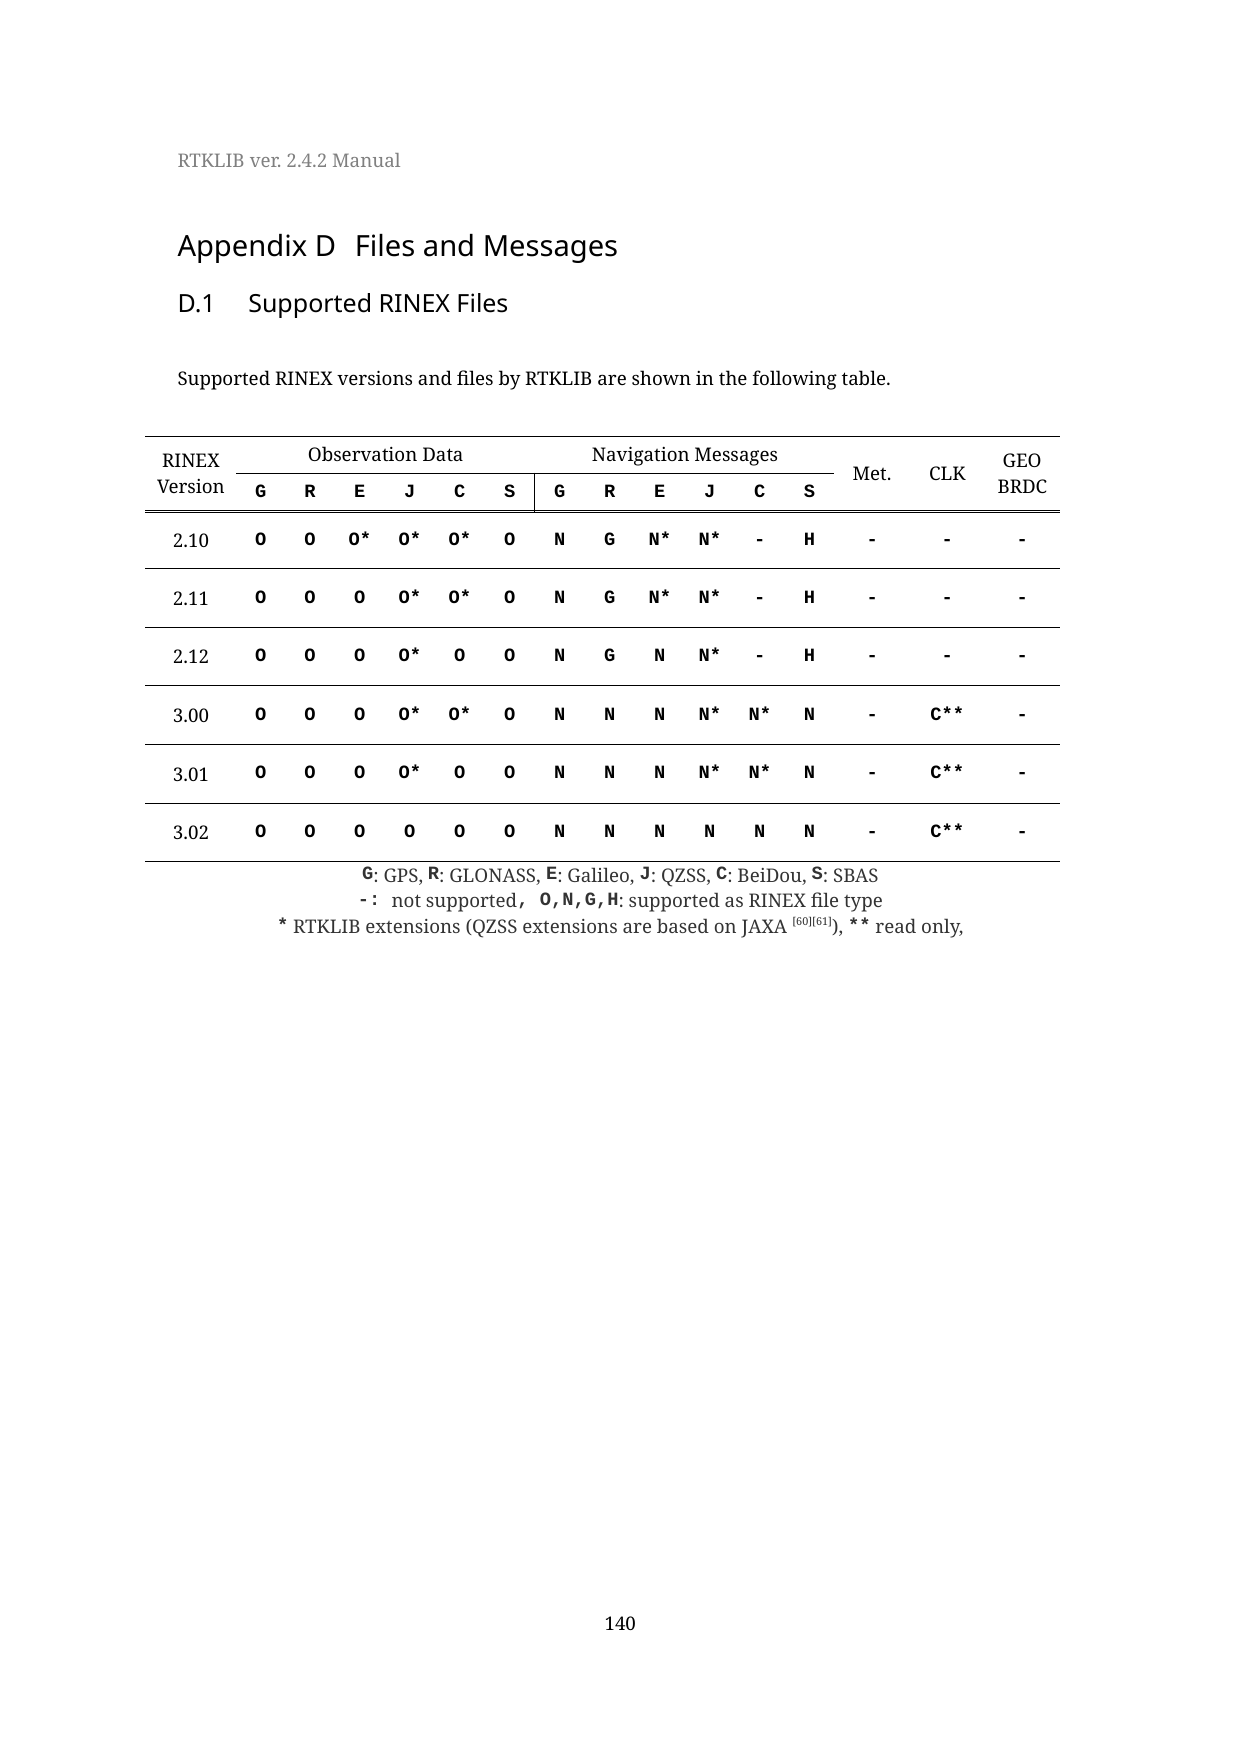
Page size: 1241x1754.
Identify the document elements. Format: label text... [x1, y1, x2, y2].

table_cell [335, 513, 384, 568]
text G: GPS, R: GLONASS, E: Galileo, J: QZSS, C: BeiDou, S: SBAS [177, 862, 1063, 888]
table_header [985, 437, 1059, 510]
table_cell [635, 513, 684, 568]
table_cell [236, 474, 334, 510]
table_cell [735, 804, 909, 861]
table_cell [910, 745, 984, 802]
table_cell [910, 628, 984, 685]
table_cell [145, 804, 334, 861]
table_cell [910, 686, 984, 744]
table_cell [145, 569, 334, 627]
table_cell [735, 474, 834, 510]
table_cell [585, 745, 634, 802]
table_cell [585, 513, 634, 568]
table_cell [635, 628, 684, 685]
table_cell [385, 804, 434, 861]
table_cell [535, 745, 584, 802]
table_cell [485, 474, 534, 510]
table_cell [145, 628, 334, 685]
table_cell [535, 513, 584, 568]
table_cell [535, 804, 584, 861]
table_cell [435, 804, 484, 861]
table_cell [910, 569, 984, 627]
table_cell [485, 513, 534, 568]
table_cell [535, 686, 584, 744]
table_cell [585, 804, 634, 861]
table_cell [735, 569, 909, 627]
text -: not supported, O,N,G,H: supported as RINEX file type [177, 888, 1063, 913]
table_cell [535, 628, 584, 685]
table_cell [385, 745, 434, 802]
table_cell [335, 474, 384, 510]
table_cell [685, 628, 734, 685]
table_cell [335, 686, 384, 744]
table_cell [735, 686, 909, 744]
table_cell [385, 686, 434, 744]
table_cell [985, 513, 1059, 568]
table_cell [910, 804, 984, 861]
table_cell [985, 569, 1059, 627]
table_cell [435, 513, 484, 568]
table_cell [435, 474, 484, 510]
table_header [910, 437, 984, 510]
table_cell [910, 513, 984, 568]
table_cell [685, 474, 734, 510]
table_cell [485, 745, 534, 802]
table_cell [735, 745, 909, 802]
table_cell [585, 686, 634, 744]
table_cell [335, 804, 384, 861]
subtitle Appendix D Files and Messages [177, 207, 1063, 283]
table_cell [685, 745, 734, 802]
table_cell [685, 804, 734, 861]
subtitle D.1 Supported RINEX Files [177, 283, 1063, 321]
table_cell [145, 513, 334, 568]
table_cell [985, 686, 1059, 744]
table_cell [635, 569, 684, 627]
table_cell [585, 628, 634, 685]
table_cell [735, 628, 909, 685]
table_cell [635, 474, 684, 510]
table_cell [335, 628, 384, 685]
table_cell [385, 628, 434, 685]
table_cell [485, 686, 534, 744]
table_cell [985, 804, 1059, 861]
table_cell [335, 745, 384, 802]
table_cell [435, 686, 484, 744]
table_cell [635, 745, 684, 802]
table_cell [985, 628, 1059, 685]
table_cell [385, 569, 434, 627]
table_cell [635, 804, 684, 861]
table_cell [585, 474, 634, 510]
text Supported RINEX versions and files by RTKLIB are shown in the following table. [177, 359, 1063, 397]
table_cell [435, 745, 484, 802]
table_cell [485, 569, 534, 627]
text * RTKLIB extensions (QZSS extensions are based on JAXA [60][61]), ** read only, [177, 913, 1063, 939]
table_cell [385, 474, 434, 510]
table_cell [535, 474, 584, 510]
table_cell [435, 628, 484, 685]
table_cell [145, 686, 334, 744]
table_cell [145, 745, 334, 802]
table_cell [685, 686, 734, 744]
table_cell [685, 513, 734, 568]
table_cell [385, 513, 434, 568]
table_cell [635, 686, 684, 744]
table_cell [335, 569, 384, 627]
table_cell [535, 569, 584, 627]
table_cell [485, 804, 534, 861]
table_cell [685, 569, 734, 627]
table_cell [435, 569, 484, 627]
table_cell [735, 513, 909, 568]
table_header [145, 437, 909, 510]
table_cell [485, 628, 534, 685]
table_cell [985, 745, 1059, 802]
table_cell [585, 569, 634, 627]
